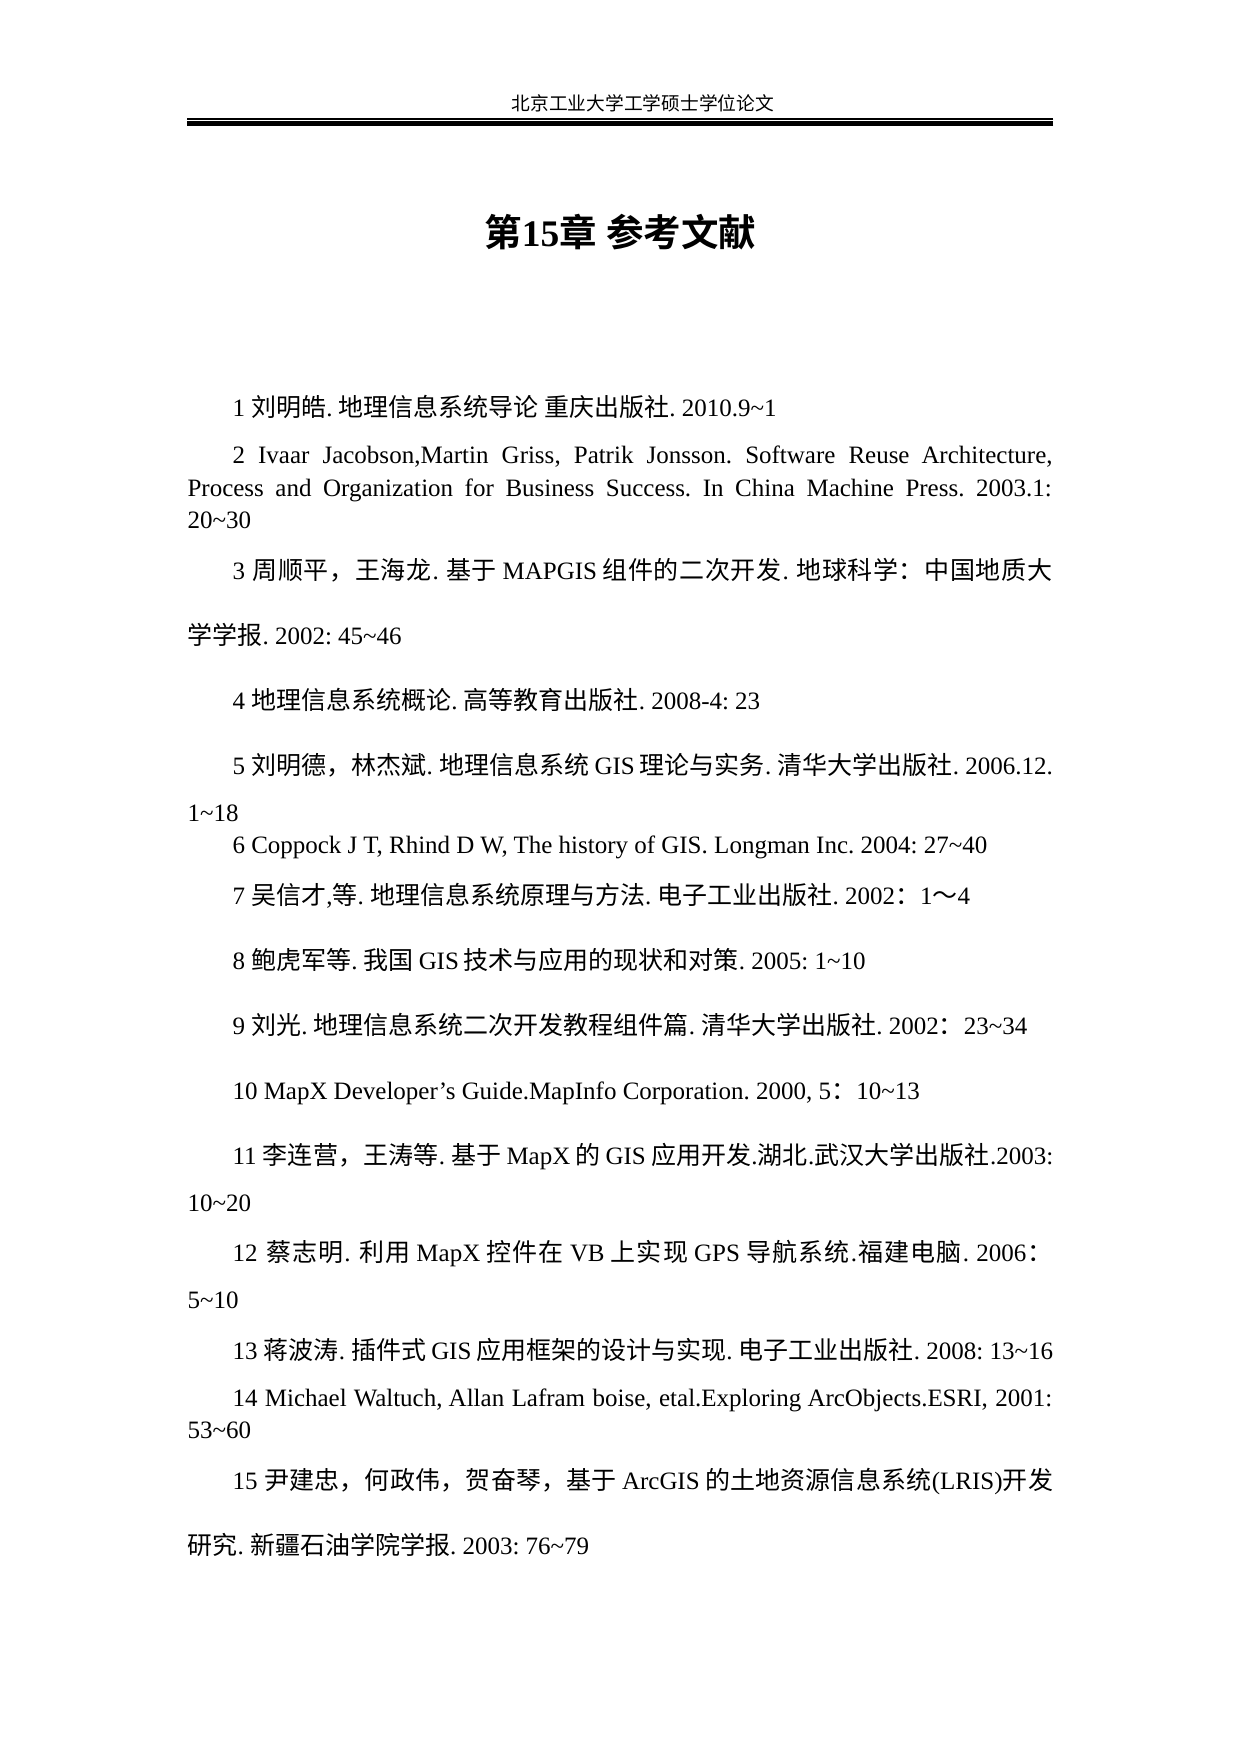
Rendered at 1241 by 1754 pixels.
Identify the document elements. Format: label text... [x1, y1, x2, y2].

text 15 尹建忠，何政伟，贺奋琴，基于ArcGIS的土地资源信息系统(LRIS)开发研究. 新疆石油学院学报. 2003: 76~79 [187, 1446, 1053, 1576]
text 4 地理信息系统概论. 高等教育出版社. 2008-4: 23 [187, 666, 1053, 731]
text 5 刘明德，林杰斌. 地理信息系统GIS理论与实务. 清华大学出版社. 2006.12. 1~18 [187, 731, 1053, 828]
text 3 周顺平，王海龙. 基于MAPGIS组件的二次开发. 地球科学：中国地质大学学报. 2002: 45~46 [187, 536, 1053, 666]
text 9 刘光. 地理信息系统二次开发教程组件篇. 清华大学出版社. 2002：23~34 [187, 991, 1053, 1056]
text 1 刘明皓. 地理信息系统导论 重庆出版社. 2010.9~1 [187, 373, 1053, 438]
text 13 蒋波涛. 插件式GIS应用框架的设计与实现. 电子工业出版社. 2008: 13~16 [187, 1316, 1053, 1381]
text 6 Coppock J T, Rhind D W, The history of GIS. Longman Inc. 2004: 27~40 [187, 828, 1053, 861]
text 10 MapX Developer’s Guide.MapInfo Corporation. 2000, 5：10~13 [187, 1056, 1053, 1121]
text 2 Ivaar Jacobson,Martin Griss, Patrik Jonsson. Software Reuse Architecture, Process and Organization for Business Success. In China Machine Press. 2003.1: 20~30 [187, 438, 1053, 536]
text 11 李连营，王涛等. 基于MapX的GIS应用开发.湖北.武汉大学出版社.2003: 10~20 [187, 1121, 1053, 1218]
text 14 Michael Waltuch, Allan Lafram boise, etal.Exploring ArcObjects.ESRI, 2001: 53~60 [187, 1381, 1053, 1446]
text 12 蔡志明. 利用MapX控件在VB上实现GPS导航系统.福建电脑. 2006：5~10 [187, 1218, 1053, 1316]
subtitle 参考文献 [187, 197, 1053, 262]
text 7 吴信才,等. 地理信息系统原理与方法. 电子工业出版社. 2002：1～4 [187, 861, 1053, 926]
text 8 鲍虎军等. 我国GIS技术与应用的现状和对策. 2005: 1~10 [187, 926, 1053, 991]
